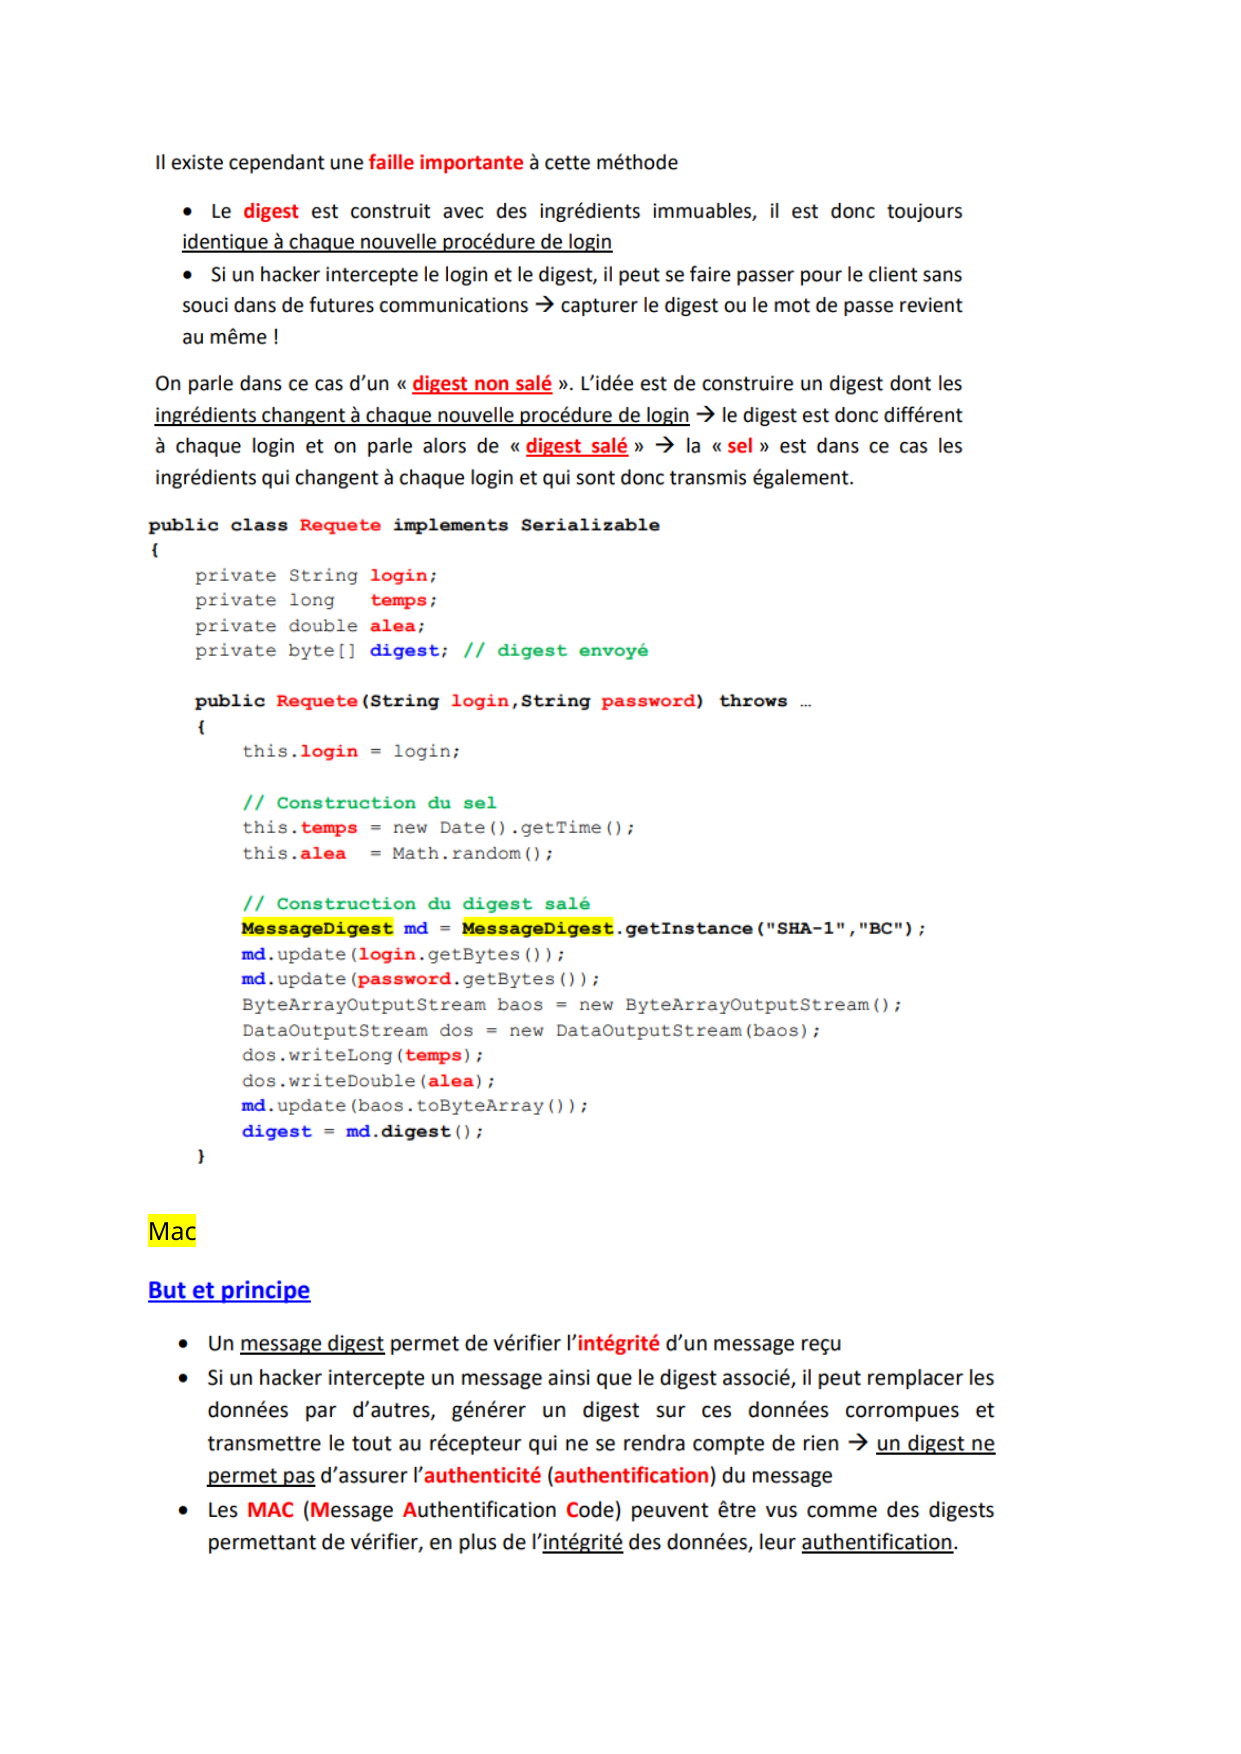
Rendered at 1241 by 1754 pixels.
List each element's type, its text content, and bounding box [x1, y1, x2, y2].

picture [147, 147, 970, 497]
picture [147, 1266, 998, 1567]
text Mac [148, 1213, 1093, 1247]
picture [147, 515, 955, 1195]
